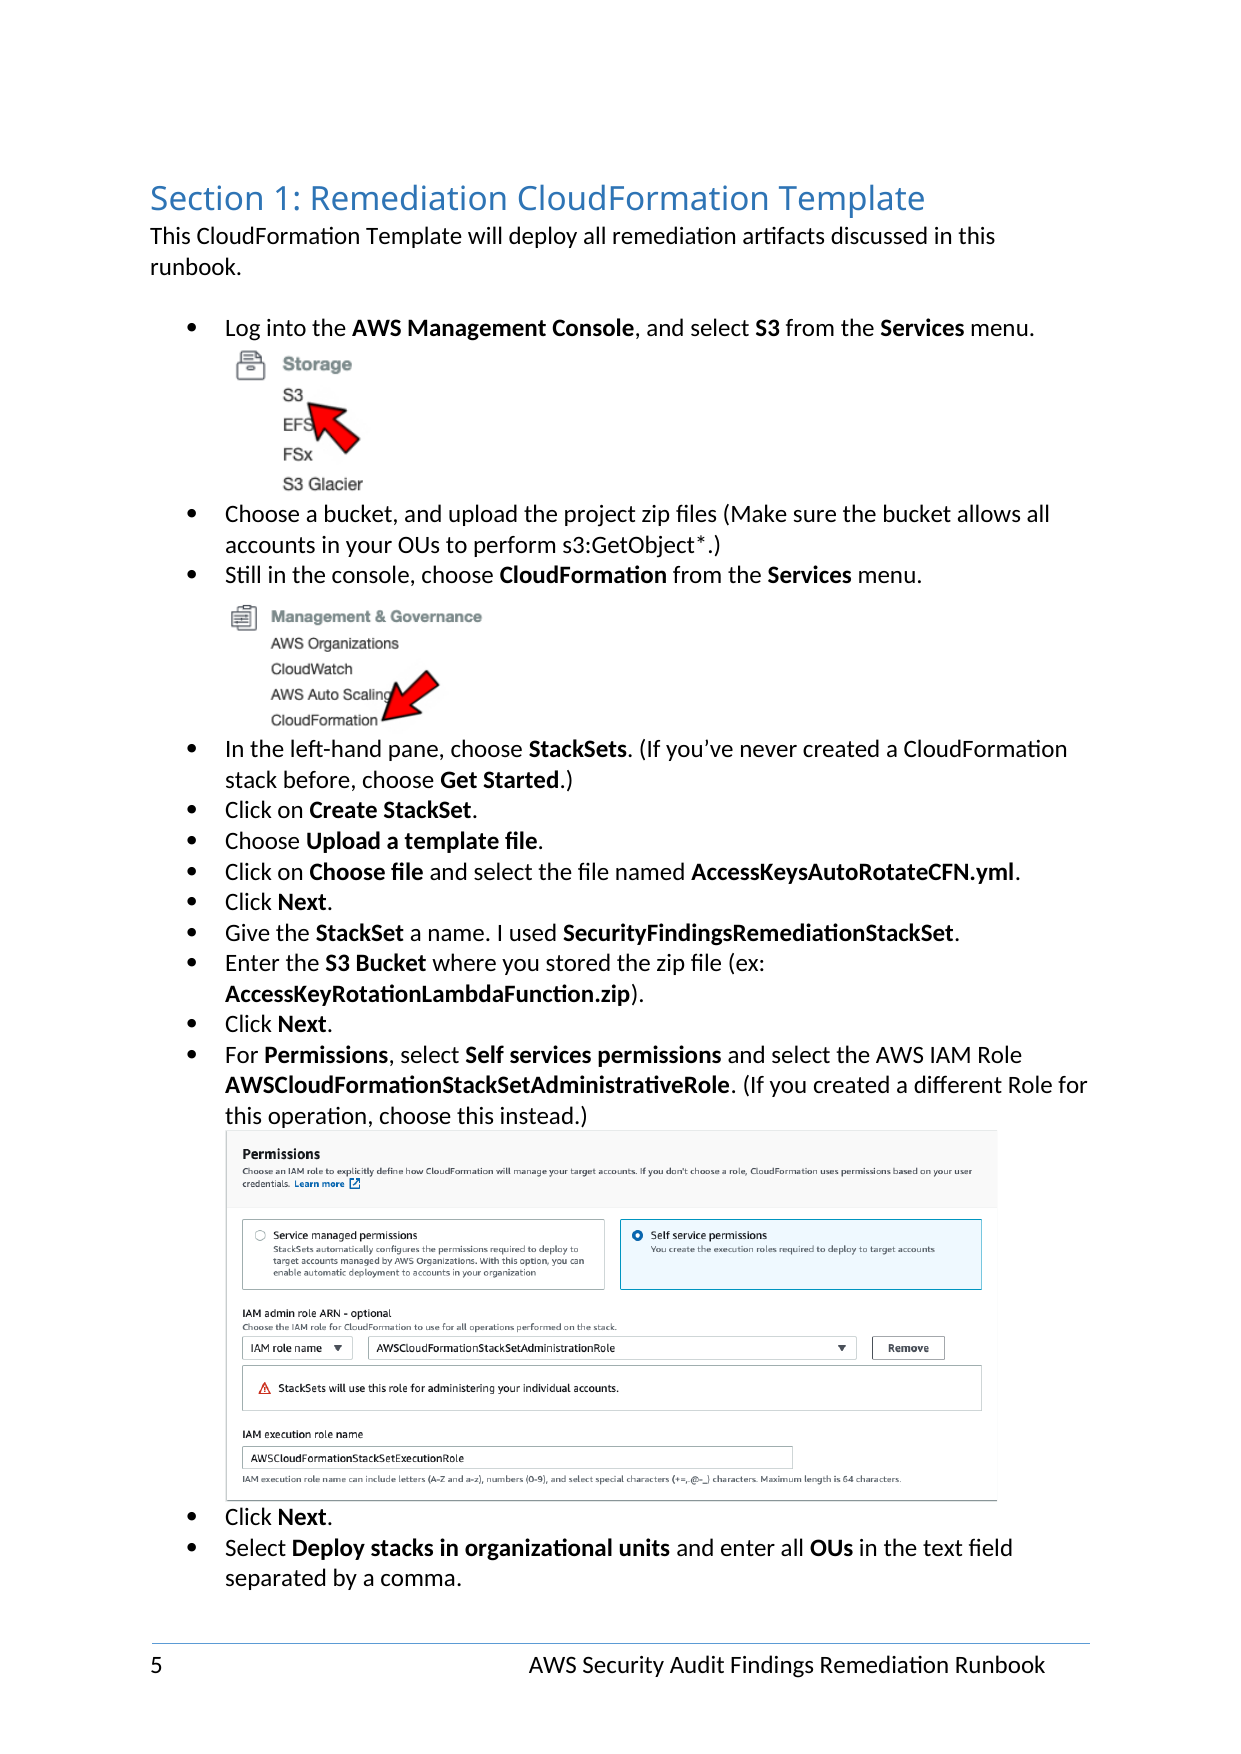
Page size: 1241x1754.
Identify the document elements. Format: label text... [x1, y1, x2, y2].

list Choose Upload a template file. [187, 825, 1090, 856]
list Click Next. [187, 1008, 1090, 1039]
list For Permissions, select Self services permissions and select the AWS IAM Role AWSCloudFormationStackSetAdministrativeRole. (If you created a different Role for this operation, choose this instead.) [187, 1039, 1090, 1130]
list Click on Create StackSet. [187, 795, 1090, 825]
picture [225, 342, 379, 499]
list In the left-hand pane, choose StackSets. (If you’ve never created a CloudFormation stack before, choose Get Started.) [187, 734, 1090, 795]
list Select Deploy stacks in organizational units and enter all OUs in the text field separated by a comma. [187, 1532, 1090, 1593]
picture [225, 590, 489, 734]
picture [225, 1130, 998, 1502]
list Click Next. [187, 886, 1090, 917]
list Choose a bucket, and upload the project zip files (Make sure the bucket allows all accounts in your OUs to perform s3:GetObject*.) [187, 498, 1090, 559]
list Enter the S3 Bucket where you stored the zip file (ex: AccessKeyRotationLambdaFunction.zip). [187, 947, 1090, 1008]
list Click Next. [187, 1501, 1090, 1532]
list Click on Choose file and select the file named AccessKeysAutoRotateCFN.yml. [187, 856, 1090, 886]
list Still in the console, choose CloudFormation from the Services menu. [187, 559, 1090, 590]
list Give the StackSet a name. I used SecurityFindingsRemediationStackSet. [187, 917, 1090, 947]
subtitle Section 1: Remediation CloudFormation Template [150, 175, 1090, 220]
text This CloudFormation Template will deploy all remediation artifacts discussed in this runbook. [150, 220, 1090, 281]
list Log into the AWS Management Console, and select S3 from the Services menu. [187, 312, 1090, 342]
